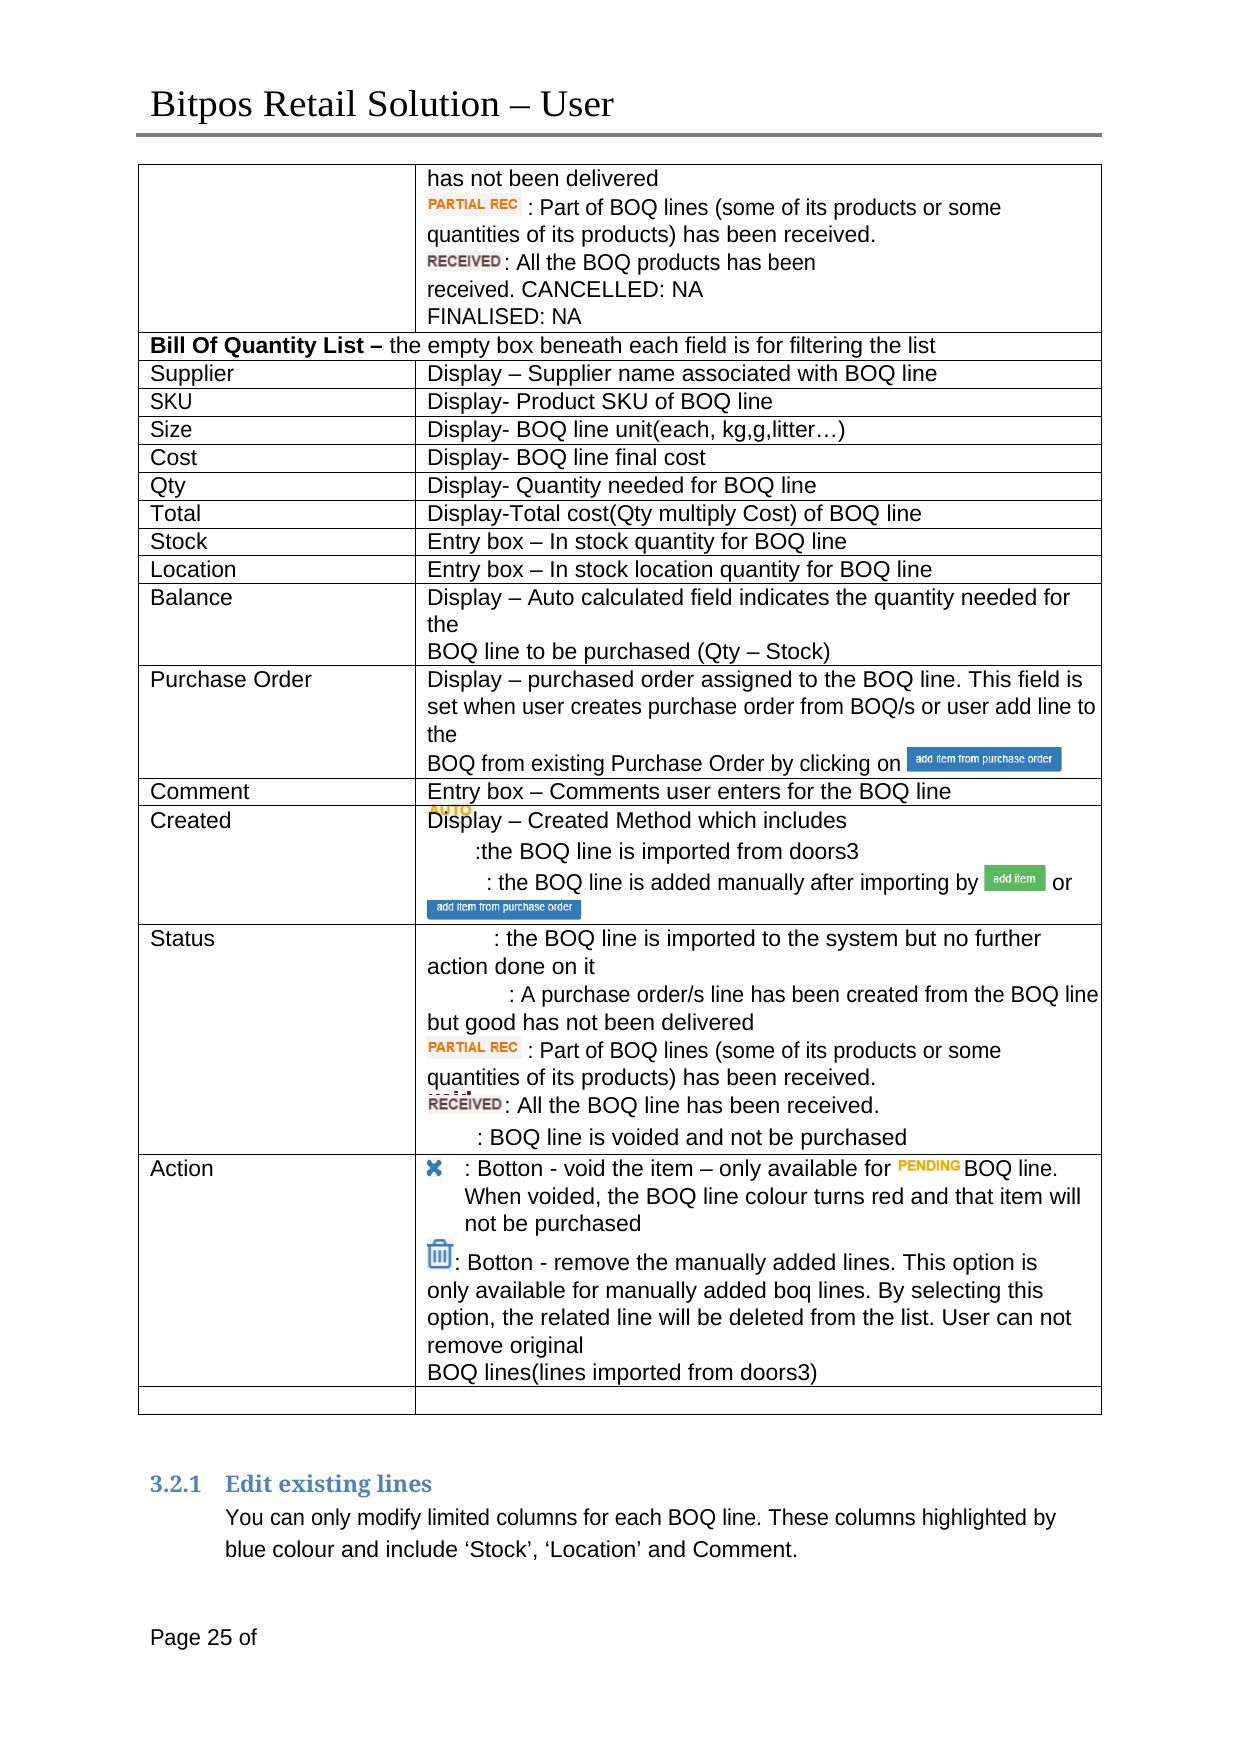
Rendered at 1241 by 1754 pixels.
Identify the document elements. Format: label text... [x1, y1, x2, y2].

subtitle Edit existing lines [150, 1468, 1178, 1499]
table_cell Purchase Order [139, 666, 415, 777]
picture [907, 747, 1062, 772]
picture [984, 865, 1046, 891]
picture [427, 900, 582, 920]
picture [427, 1095, 504, 1114]
picture [427, 193, 522, 216]
table_cell : the BOQ line is imported to the system but no further action done on it : A purchase order/s line has been created from the BOQ line but good has not been delivered : Part of BOQ lines (some of its products or some quantities of its products) has been received. : All the BOQ line has been received. : BOQ line is voided and not be purchased [416, 925, 1101, 1153]
table_header [139, 165, 415, 332]
table_cell Supplier [139, 361, 415, 388]
table_cell Display- Product SKU of BOQ line [416, 389, 1101, 416]
table_cell Display – Created Method which includes :the BOQ line is imported from doors3 : the BOQ line is added manually after importing by or [416, 806, 1101, 924]
table_cell Display – purchased order assigned to the BOQ line. This field is set when user creates purchase order from BOQ/s or user add line to the BOQ from existing Purchase Order by clicking on [416, 666, 1101, 777]
table_cell : Botton - void the item – only available for BOQ line. When voided, the BOQ line colour turns red and that item will not be purchased : Botton - remove the manually added lines. This option is only available for manually added boq lines. By selecting this option, the related line will be deleted from the list. User can not remove original BOQ lines(lines imported from doors3) [416, 1155, 1101, 1386]
table_cell Total [139, 501, 415, 527]
table_cell [139, 1387, 415, 1413]
table_cell Bill Of Quantity List – the empty box beneath each field is for filtering the list [139, 333, 1101, 360]
table_cell Display – Supplier name associated with BOQ line [416, 361, 1101, 388]
table_cell Display- BOQ line final cost [416, 445, 1101, 472]
table_cell Display-Total cost(Qty multiply Cost) of BOQ line [416, 501, 1101, 527]
table_cell Size [139, 417, 415, 444]
table_cell [416, 1387, 1101, 1413]
table_cell Entry box – In stock quantity for BOQ line [416, 529, 1101, 555]
table_cell Display – Auto calculated field indicates the quantity needed for the BOQ line to be purchased (Qty – Stock) [416, 584, 1101, 664]
picture [426, 1157, 442, 1177]
picture [897, 1157, 964, 1177]
text You can only modify limited columns for each BOQ line. These columns highlighted by blue colour and include ‘Stock’, ‘Location’ and Comment. [225, 1504, 1091, 1562]
table_cell SKU [139, 389, 415, 416]
table_cell Location [139, 556, 415, 583]
table_cell Display- BOQ line unit(each, kg,g,litter…) [416, 417, 1101, 444]
picture [427, 251, 504, 271]
table_cell Display- Quantity needed for BOQ line [416, 473, 1101, 499]
picture [427, 1036, 522, 1059]
table_cell Balance [139, 584, 415, 664]
table_cell Stock [139, 529, 415, 555]
table_cell Entry box – In stock location quantity for BOQ line [416, 556, 1101, 583]
table_cell Comment [139, 779, 415, 805]
table_cell Action [139, 1155, 415, 1386]
table_cell Entry box – Comments user enters for the BOQ line [416, 779, 1101, 805]
table_header has not been delivered : Part of BOQ lines (some of its products or some quantities of its products) has been received. : All the BOQ products has been received. CANCELLED: NA FINALISED: NA [416, 165, 1101, 332]
picture [427, 1238, 455, 1271]
table_cell Created [139, 806, 415, 924]
table_cell Cost [139, 445, 415, 472]
table_cell Status [139, 925, 415, 1153]
table_cell Qty [139, 473, 415, 499]
